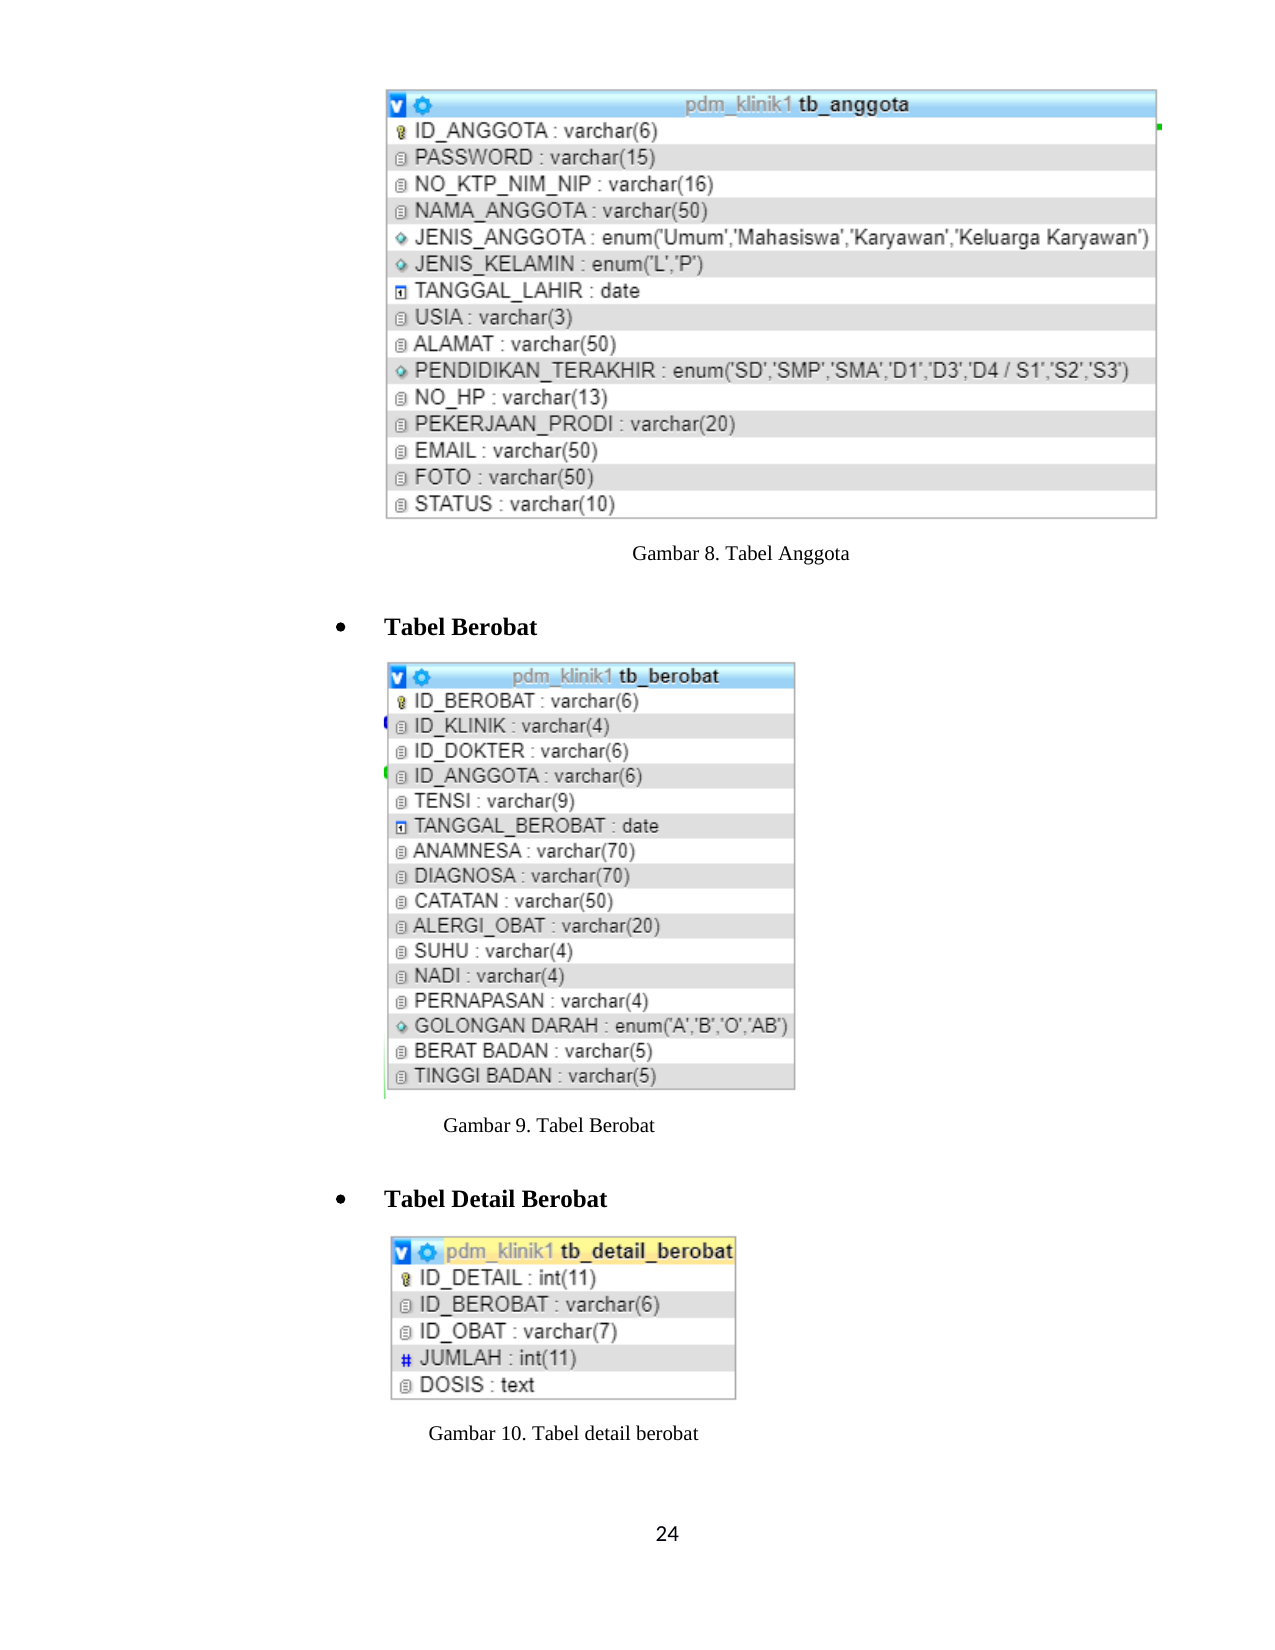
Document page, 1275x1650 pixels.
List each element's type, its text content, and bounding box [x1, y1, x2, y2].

list Gambar 9. Tabel Berobat [443, 1112, 1098, 1137]
list Tabel Berobat [346, 612, 1098, 641]
picture [383, 655, 799, 1099]
list Gambar 10. Tabel detail berobat [428, 1421, 1098, 1445]
list Gambar 8. Tabel Anggota [384, 540, 1098, 564]
list Tabel Detail Berobat [346, 1184, 1098, 1213]
picture [383, 88, 1162, 527]
picture [383, 1227, 746, 1408]
